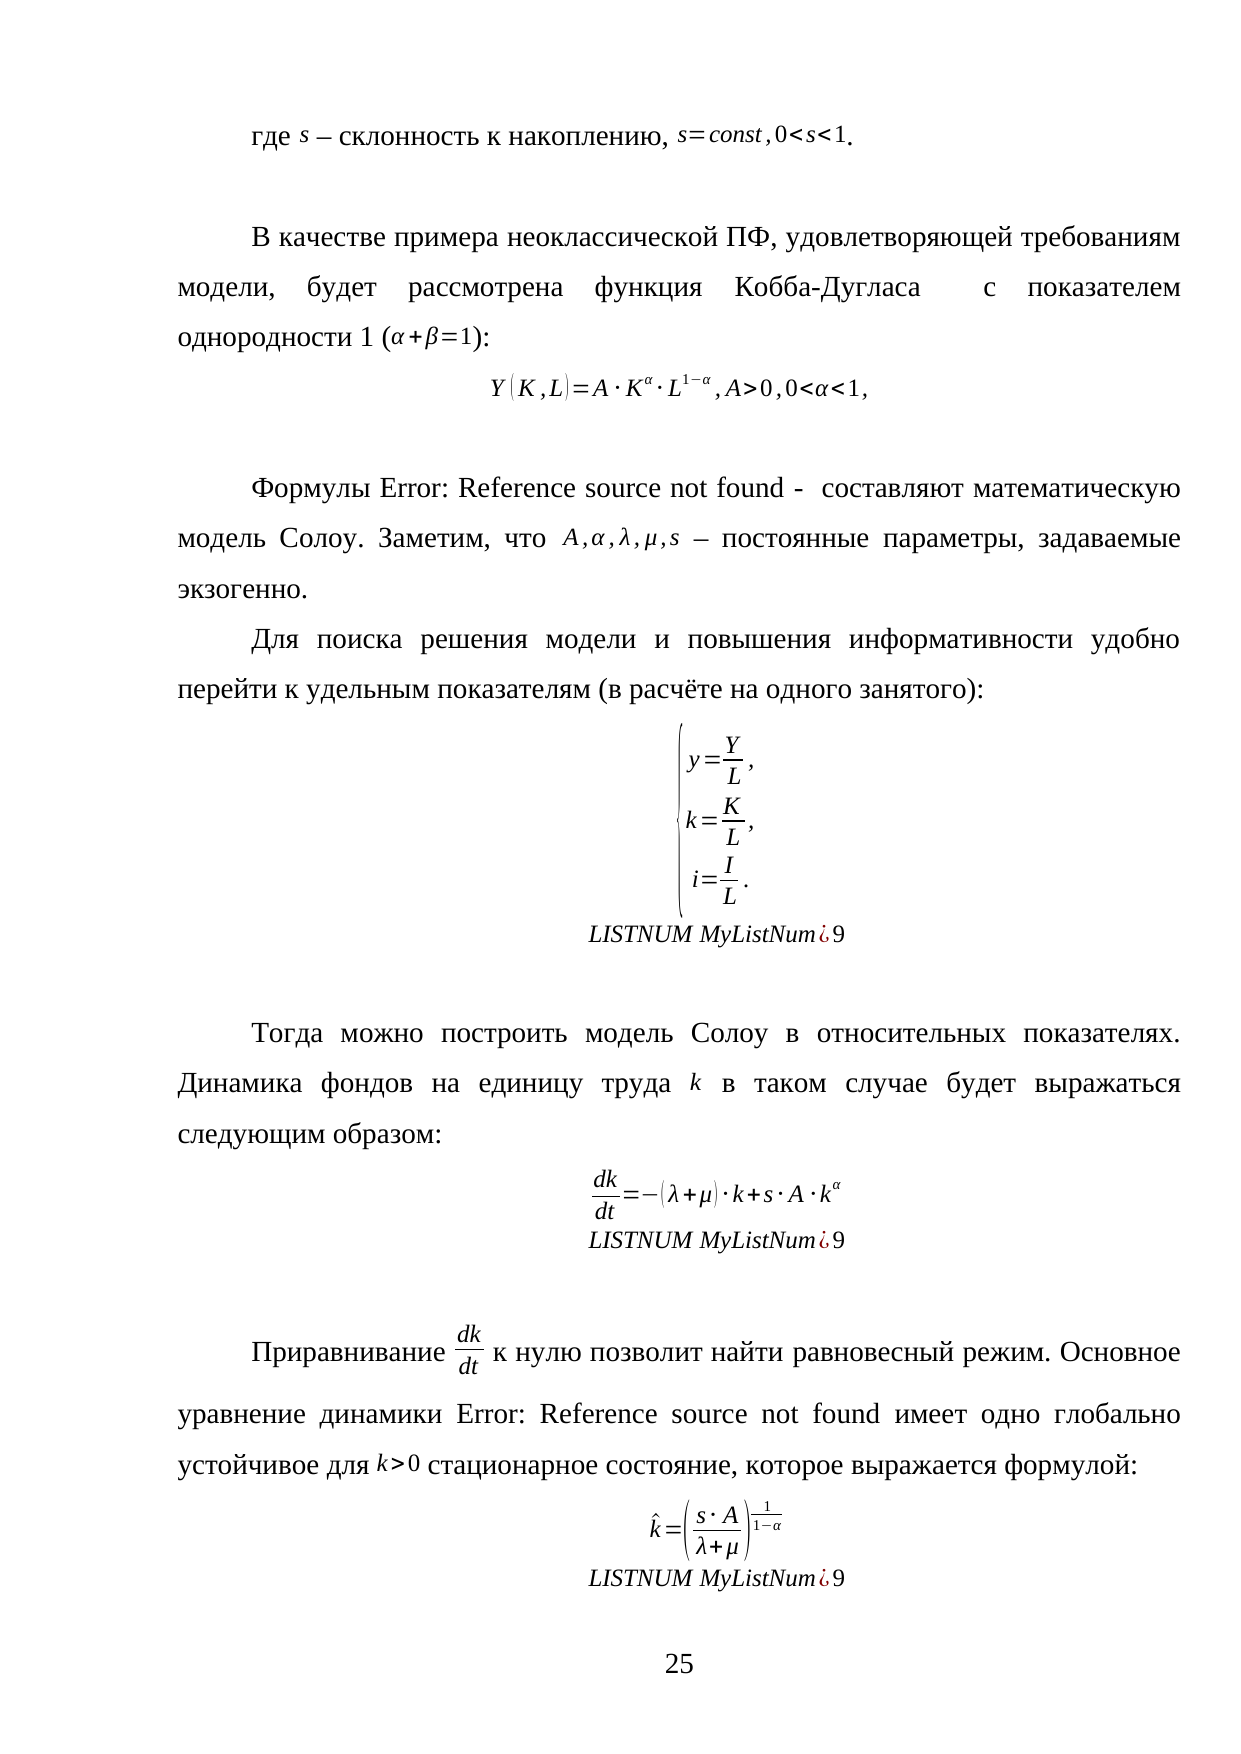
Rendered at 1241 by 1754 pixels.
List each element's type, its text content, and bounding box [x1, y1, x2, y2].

text Приравнивание к нулю позволит найти равновесный режим. Основное уравнение динамики (24) имеет одно глобально устойчивое для стационарное состояние, которое выражается формулой: [177, 1321, 1181, 1481]
text Формулы (18) - (22) составляют математическую модель Солоу. Заметим, что – постоянные параметры, задаваемые экзогенно. [177, 470, 1181, 604]
text Для поиска решения модели и повышения информативности удобно перейти к удельным показателям (в расчёте на одного занятого): [177, 621, 1181, 705]
text Тогда можно построить модель Солоу в относительных показателях. Динамика фондов на единицу труда в таком случае будет выражаться следующим образом: [177, 1015, 1181, 1149]
text где – склонность к накоплению, . [177, 118, 1181, 152]
text В качестве примера неоклассической ПФ, удовлетворяющей требованиям модели, будет рассмотрена функция Кобба-Дугласа (1) с показателем однородности 1 (): [177, 219, 1181, 353]
